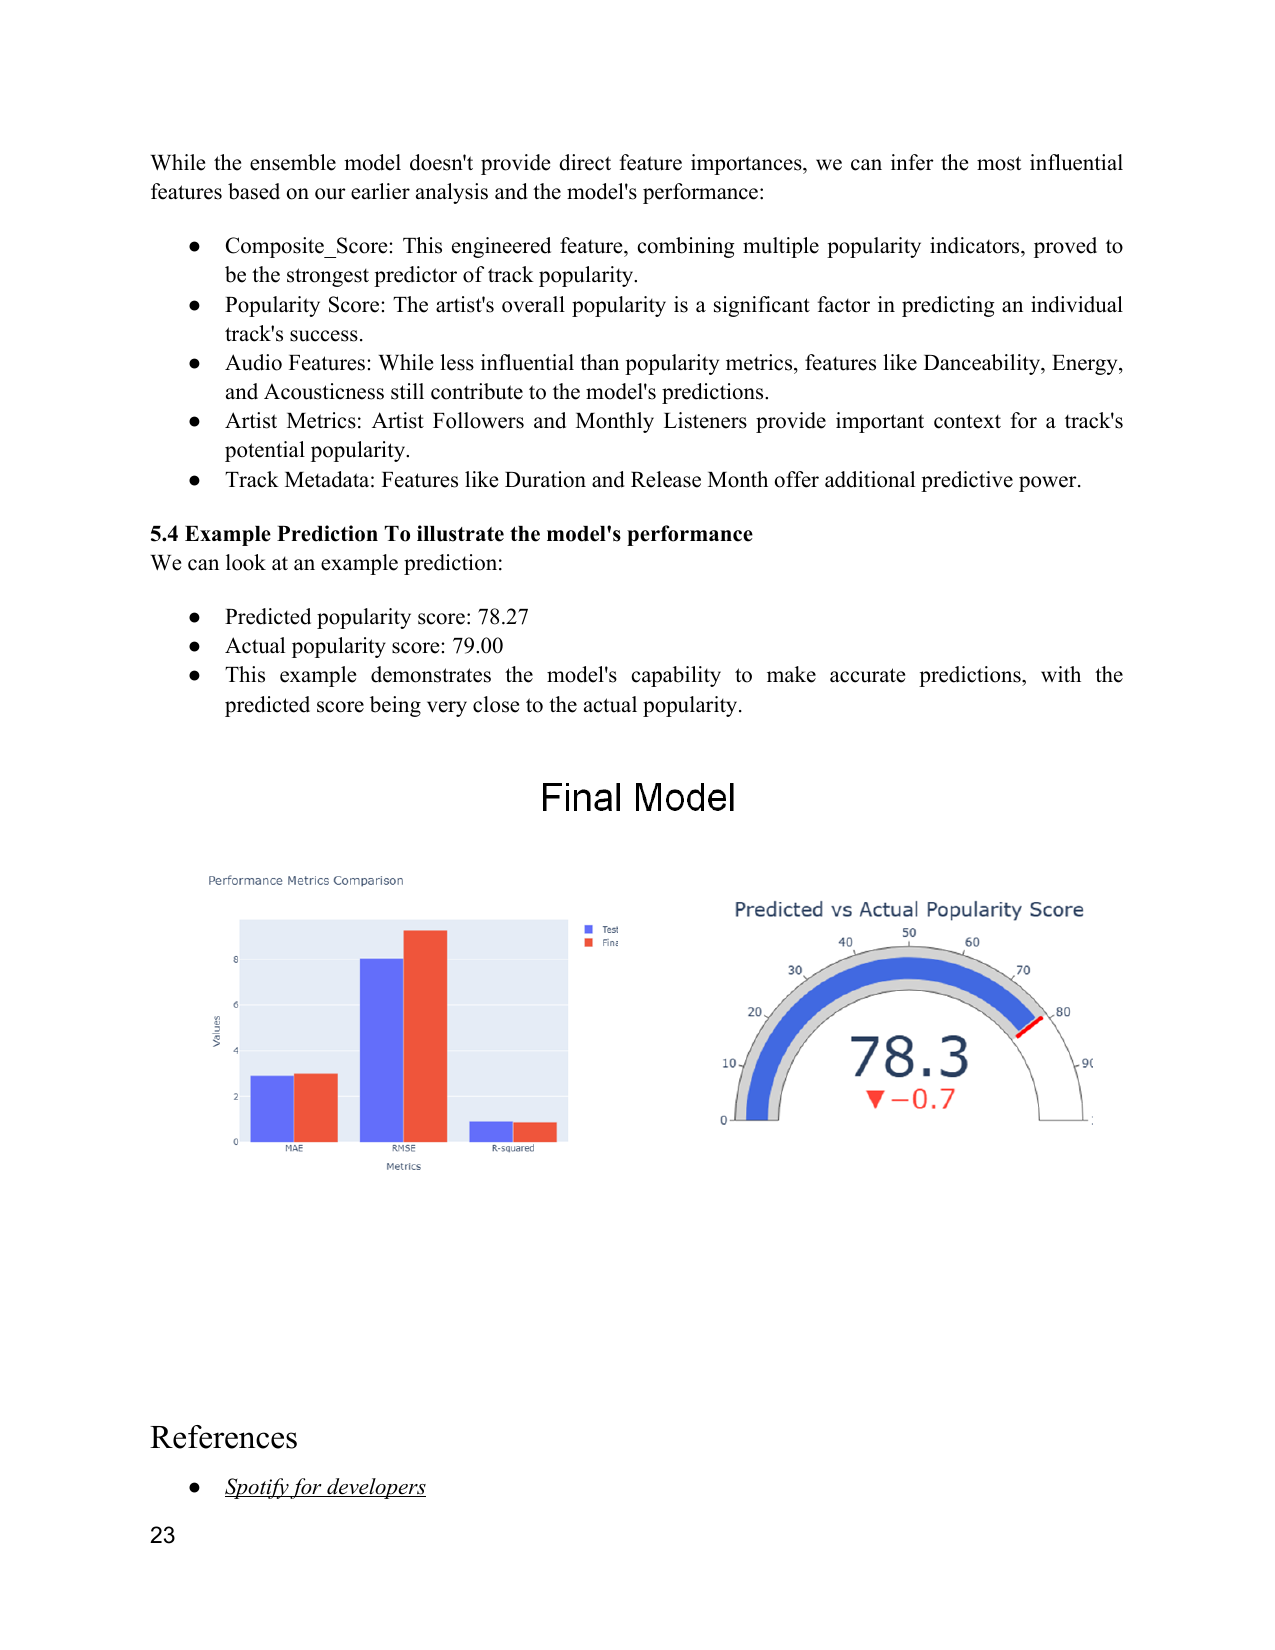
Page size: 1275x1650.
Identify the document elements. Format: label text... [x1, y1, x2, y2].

list Audio Features: While less influential than popularity metrics, features like Danceability, Energy, and Acousticness still contribute to the model's predictions. [187, 350, 1125, 404]
text We can look at an example prediction: [150, 550, 1125, 575]
text While the ensemble model doesn't provide direct feature importances, we can infer the most influential features based on our earlier analysis and the model's performance: [150, 150, 1125, 204]
list Track Metadata: Features like Duration and Release Month offer additional predictive power. [187, 467, 1125, 492]
list This example demonstrates the model's capability to make accurate predictions, with the predicted score being very close to the actual popularity. [187, 662, 1125, 717]
list Popularity Score: The artist's overall popularity is a significant factor in predicting an individual track's success. [187, 292, 1125, 346]
list Actual popularity score: 79.00 [187, 633, 1125, 659]
picture [150, 720, 1125, 1269]
list Composite_Score: This engineered feature, combining multiple popularity indicators, proved to be the strongest predictor of track popularity. [187, 233, 1125, 288]
subtitle References [150, 1419, 1125, 1456]
list Artist Metrics: Artist Followers and Monthly Listeners provide important context for a track's potential popularity. [187, 408, 1125, 463]
text 5.4 Example Prediction To illustrate the model's performance [150, 521, 1125, 546]
list Predicted popularity score: 78.27 [187, 604, 1125, 629]
list Spotify for developers [187, 1474, 1125, 1499]
